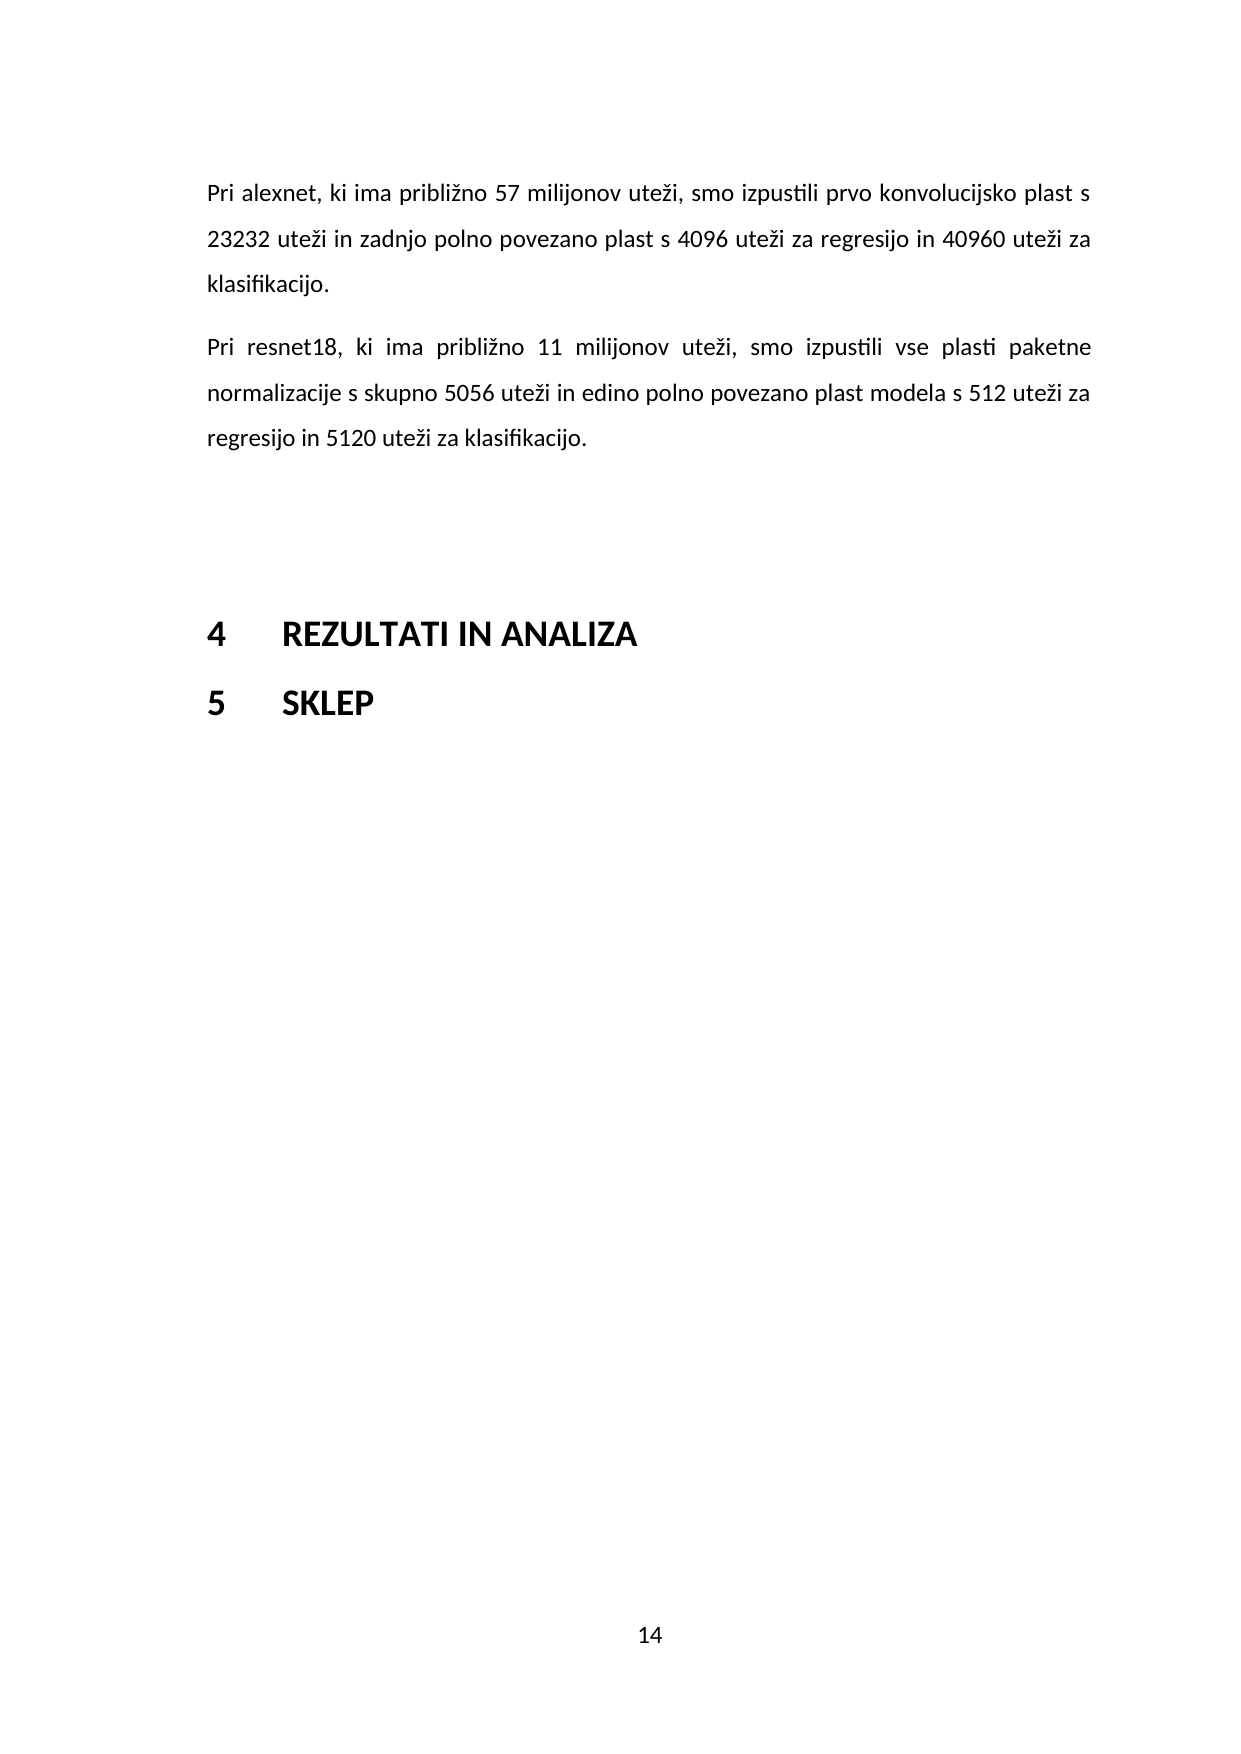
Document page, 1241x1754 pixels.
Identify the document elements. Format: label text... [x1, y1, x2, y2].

subtitle SKLEP [207, 678, 1092, 724]
subtitle REZULTATI in analiza [207, 610, 1092, 656]
text Pri alexnet, ki ima približno 57 milijonov uteži, smo izpustili prvo konvolucijsko plast s 23232 uteži in zadnjo polno povezano plast s 4096 uteži za regresijo in 40960 uteži za klasifikacijo. [207, 177, 1092, 299]
text Pri resnet18, ki ima približno 11 milijonov uteži, smo izpustili vse plasti paketne normalizacije s skupno 5056 uteži in edino polno povezano plast modela s 512 uteži za regresijo in 5120 uteži za klasifikacijo. [207, 331, 1092, 453]
